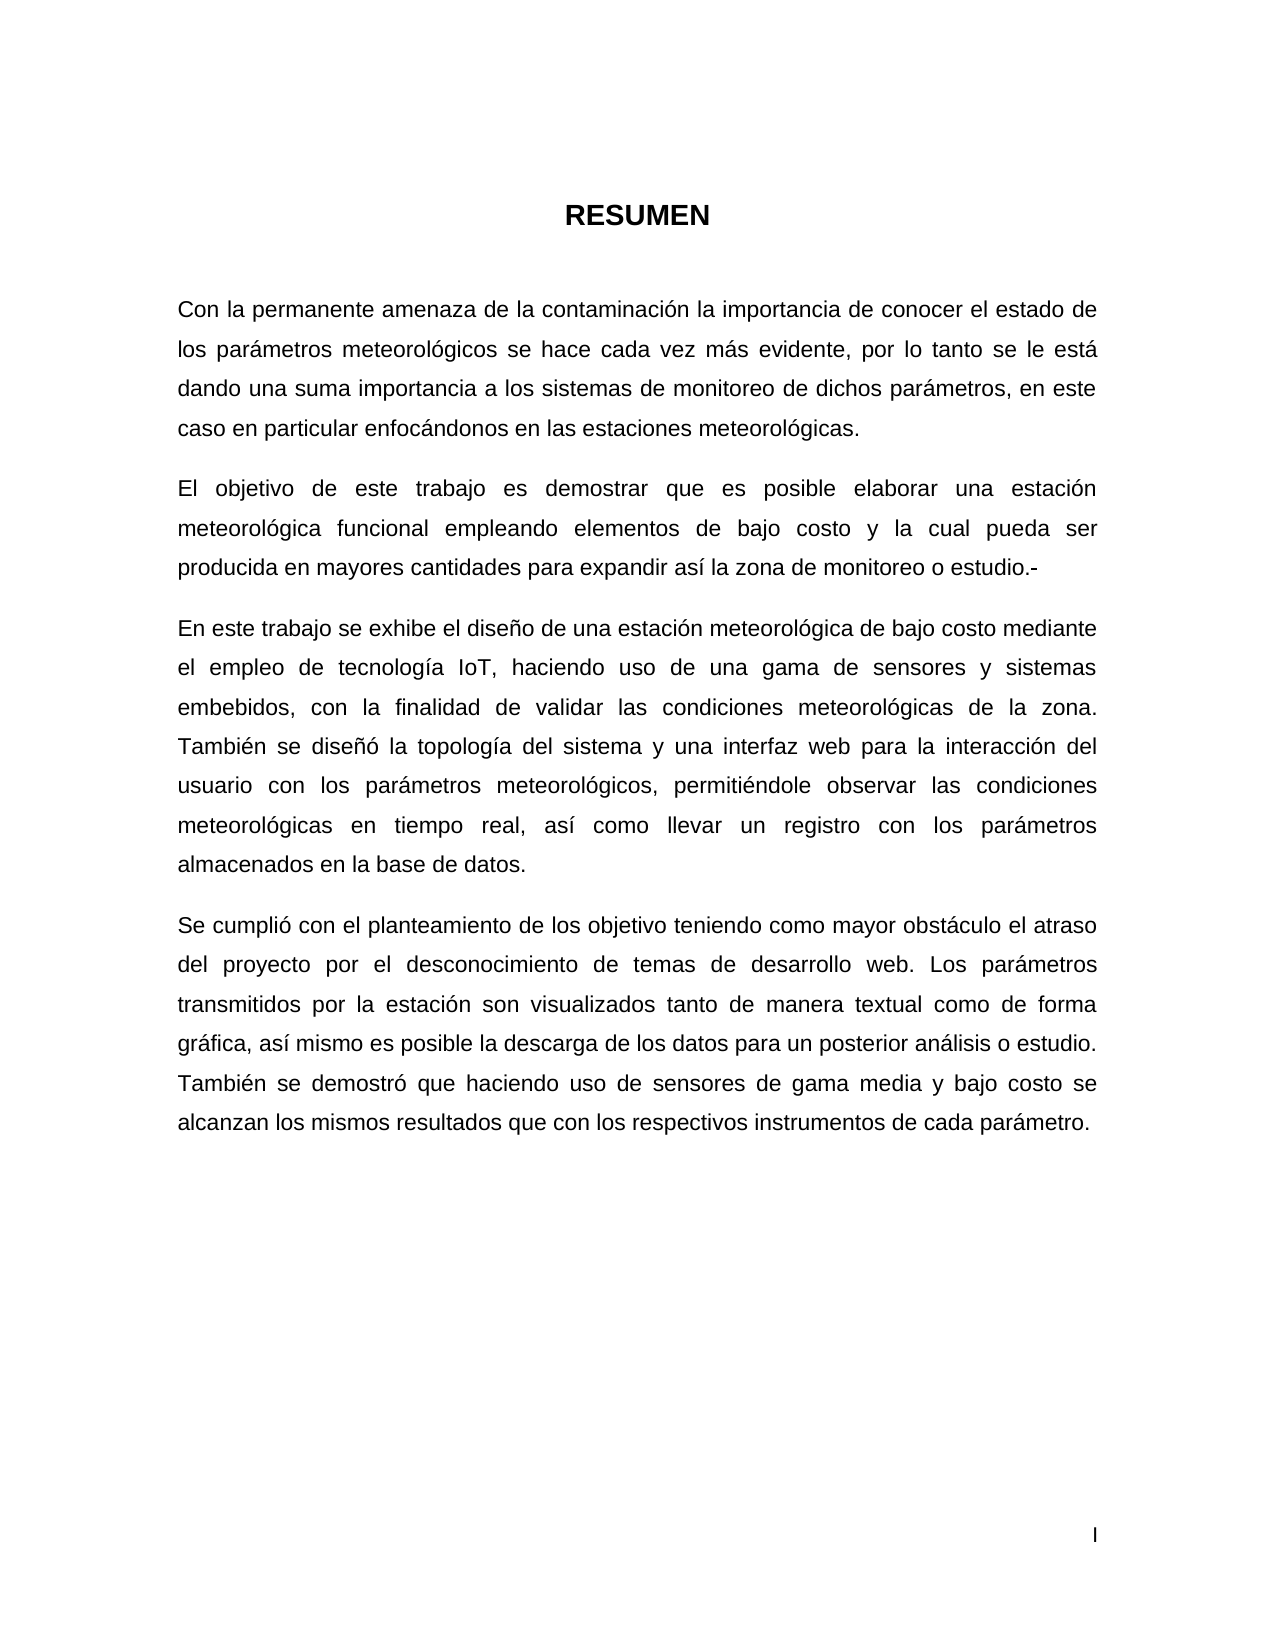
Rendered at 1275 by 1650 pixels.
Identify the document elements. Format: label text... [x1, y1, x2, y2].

text Se cumplió con el planteamiento de los objetivo teniendo como mayor obstáculo el atraso del proyecto por el desconocimiento de temas de desarrollo web. Los parámetros transmitidos por la estación son visualizados tanto de manera textual como de forma gráfica, así mismo es posible la descarga de los datos para un posterior análisis o estudio. También se demostró que haciendo uso de sensores de gama media y bajo costo se alcanzan los mismos resultados que con los respectivos instrumentos de cada parámetro. [177, 912, 1098, 1135]
text En este trabajo se exhibe el diseño de una estación meteorológica de bajo costo mediante el empleo de tecnología IoT, haciendo uso de una gama de sensores y sistemas embebidos, con la finalidad de validar las condiciones meteorológicas de la zona. También se diseñó la topología del sistema y una interfaz web para la interacción del usuario con los parámetros meteorológicos, permitiéndole observar las condiciones meteorológicas en tiempo real, así como llevar un registro con los parámetros almacenados en la base de datos. [177, 614, 1098, 878]
text Con la permanente amenaza de la contaminación la importancia de conocer el estado de los parámetros meteorológicos se hace cada vez más evidente, por lo tanto se le está dando una suma importancia a los sistemas de monitoreo de dichos parámetros, en este caso en particular enfocándonos en las estaciones meteorológicas. [177, 296, 1098, 441]
text El objetivo de este trabajo es demostrar que es posible elaborar una estación meteorológica funcional empleando elementos de bajo costo y la cual pueda ser producida en mayores cantidades para expandir así la zona de monitoreo o estudio. [177, 475, 1098, 581]
subtitle RESUMEN [177, 198, 1098, 231]
